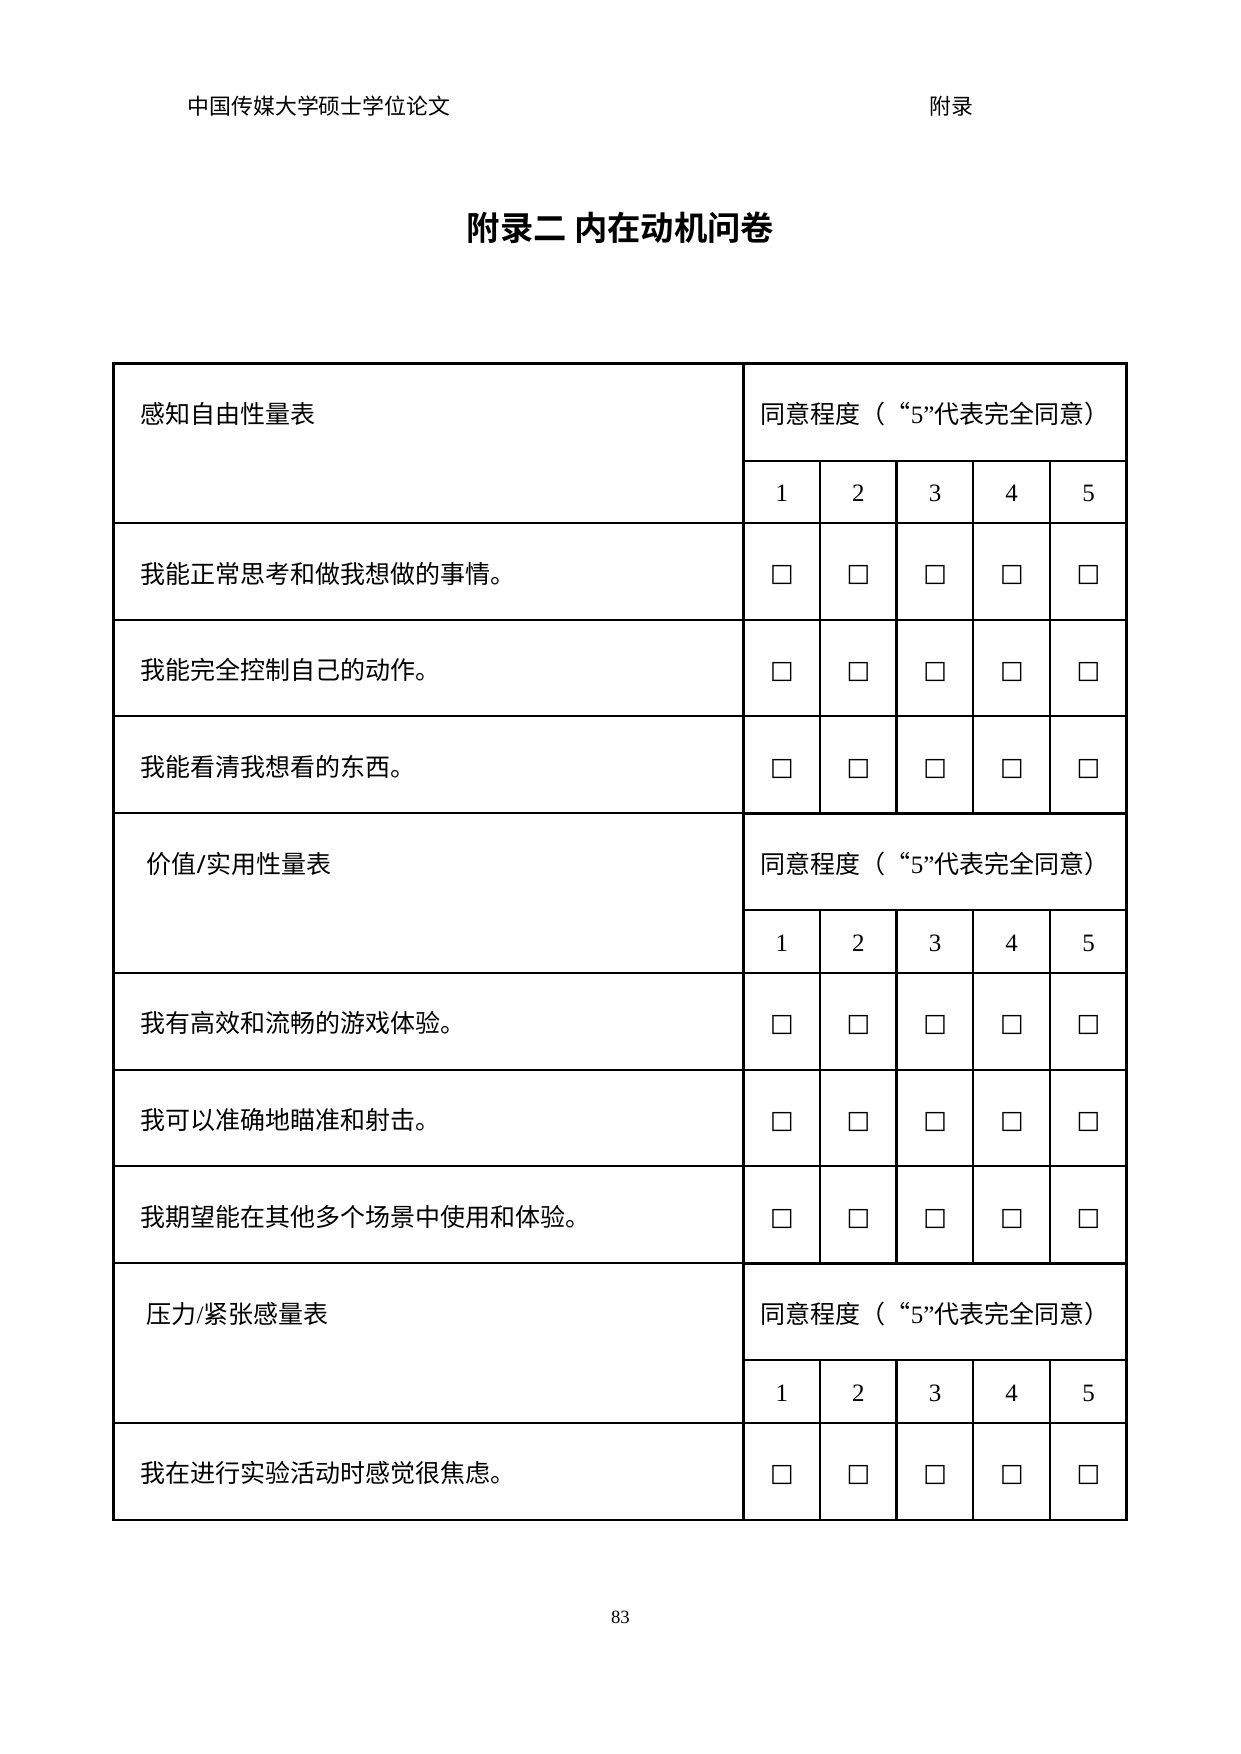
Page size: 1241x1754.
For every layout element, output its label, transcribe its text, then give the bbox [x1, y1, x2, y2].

table_cell □ [974, 1071, 1049, 1165]
table_cell 5 [1051, 462, 1125, 522]
table_cell 5 [1051, 911, 1125, 972]
subtitle 附录二 内在动机问卷 [187, 192, 1053, 260]
table_cell □ [745, 524, 819, 619]
table_cell 2 [821, 911, 895, 972]
table_header 感知自由性量表 [115, 365, 742, 522]
table_cell □ [1051, 717, 1125, 812]
table_cell 1 [745, 462, 819, 522]
table_cell □ [1051, 1424, 1125, 1518]
table_cell 2 [821, 462, 895, 522]
table_cell 压力/紧张感量表 [115, 1264, 742, 1422]
table_cell 3 [898, 462, 972, 522]
table_cell □ [898, 1424, 972, 1518]
table_cell 4 [974, 462, 1049, 522]
table_cell 4 [974, 1361, 1049, 1422]
table_cell □ [898, 717, 972, 812]
table_cell □ [821, 1071, 895, 1165]
table_cell □ [974, 1424, 1049, 1518]
table_cell □ [898, 1167, 972, 1262]
table_cell □ [1051, 1167, 1125, 1262]
table_cell □ [745, 1071, 819, 1165]
table_cell 3 [898, 1361, 972, 1422]
table_cell □ [974, 621, 1049, 715]
table_cell □ [1051, 524, 1125, 619]
table_cell 4 [974, 911, 1049, 972]
table_cell □ [745, 1424, 819, 1518]
table_cell □ [821, 974, 895, 1068]
table_cell □ [745, 717, 819, 812]
table_cell □ [745, 1167, 819, 1262]
table_cell □ [974, 524, 1049, 619]
table_cell 我期望能在其他多个场景中使用和体验。 [115, 1167, 742, 1262]
table_cell □ [974, 1167, 1049, 1262]
table_cell □ [1051, 621, 1125, 715]
table_cell □ [898, 1071, 972, 1165]
table_cell □ [1051, 1071, 1125, 1165]
table_cell 价值/实用性量表 [115, 814, 742, 972]
table_cell □ [745, 621, 819, 715]
table_header 同意程度（“5”代表完全同意） [745, 365, 1125, 459]
table_cell □ [821, 1424, 895, 1518]
table_cell 我可以准确地瞄准和射击。 [115, 1071, 742, 1165]
table_cell 同意程度（“5”代表完全同意） [745, 1265, 1125, 1359]
table_cell 我能正常思考和做我想做的事情。 [115, 524, 742, 619]
table_cell □ [974, 717, 1049, 812]
table_cell 我在进行实验活动时感觉很焦虑。 [115, 1424, 742, 1518]
table_cell 同意程度（“5”代表完全同意） [745, 815, 1125, 909]
table_cell 1 [745, 1361, 819, 1422]
table_cell □ [898, 621, 972, 715]
table_cell □ [821, 524, 895, 619]
table_cell □ [1051, 974, 1125, 1068]
table_cell 1 [745, 911, 819, 972]
table_cell □ [821, 717, 895, 812]
table_cell □ [974, 974, 1049, 1068]
table_cell □ [898, 524, 972, 619]
table_cell 2 [821, 1361, 895, 1422]
table_cell 我能完全控制自己的动作。 [115, 621, 742, 715]
table_cell □ [898, 974, 972, 1068]
table_cell □ [821, 1167, 895, 1262]
table_cell 3 [898, 911, 972, 972]
table_cell 我能看清我想看的东西。 [115, 717, 742, 812]
table_cell □ [821, 621, 895, 715]
table_cell 我有高效和流畅的游戏体验。 [115, 974, 742, 1068]
table_cell 5 [1051, 1361, 1125, 1422]
table_cell □ [745, 974, 819, 1068]
